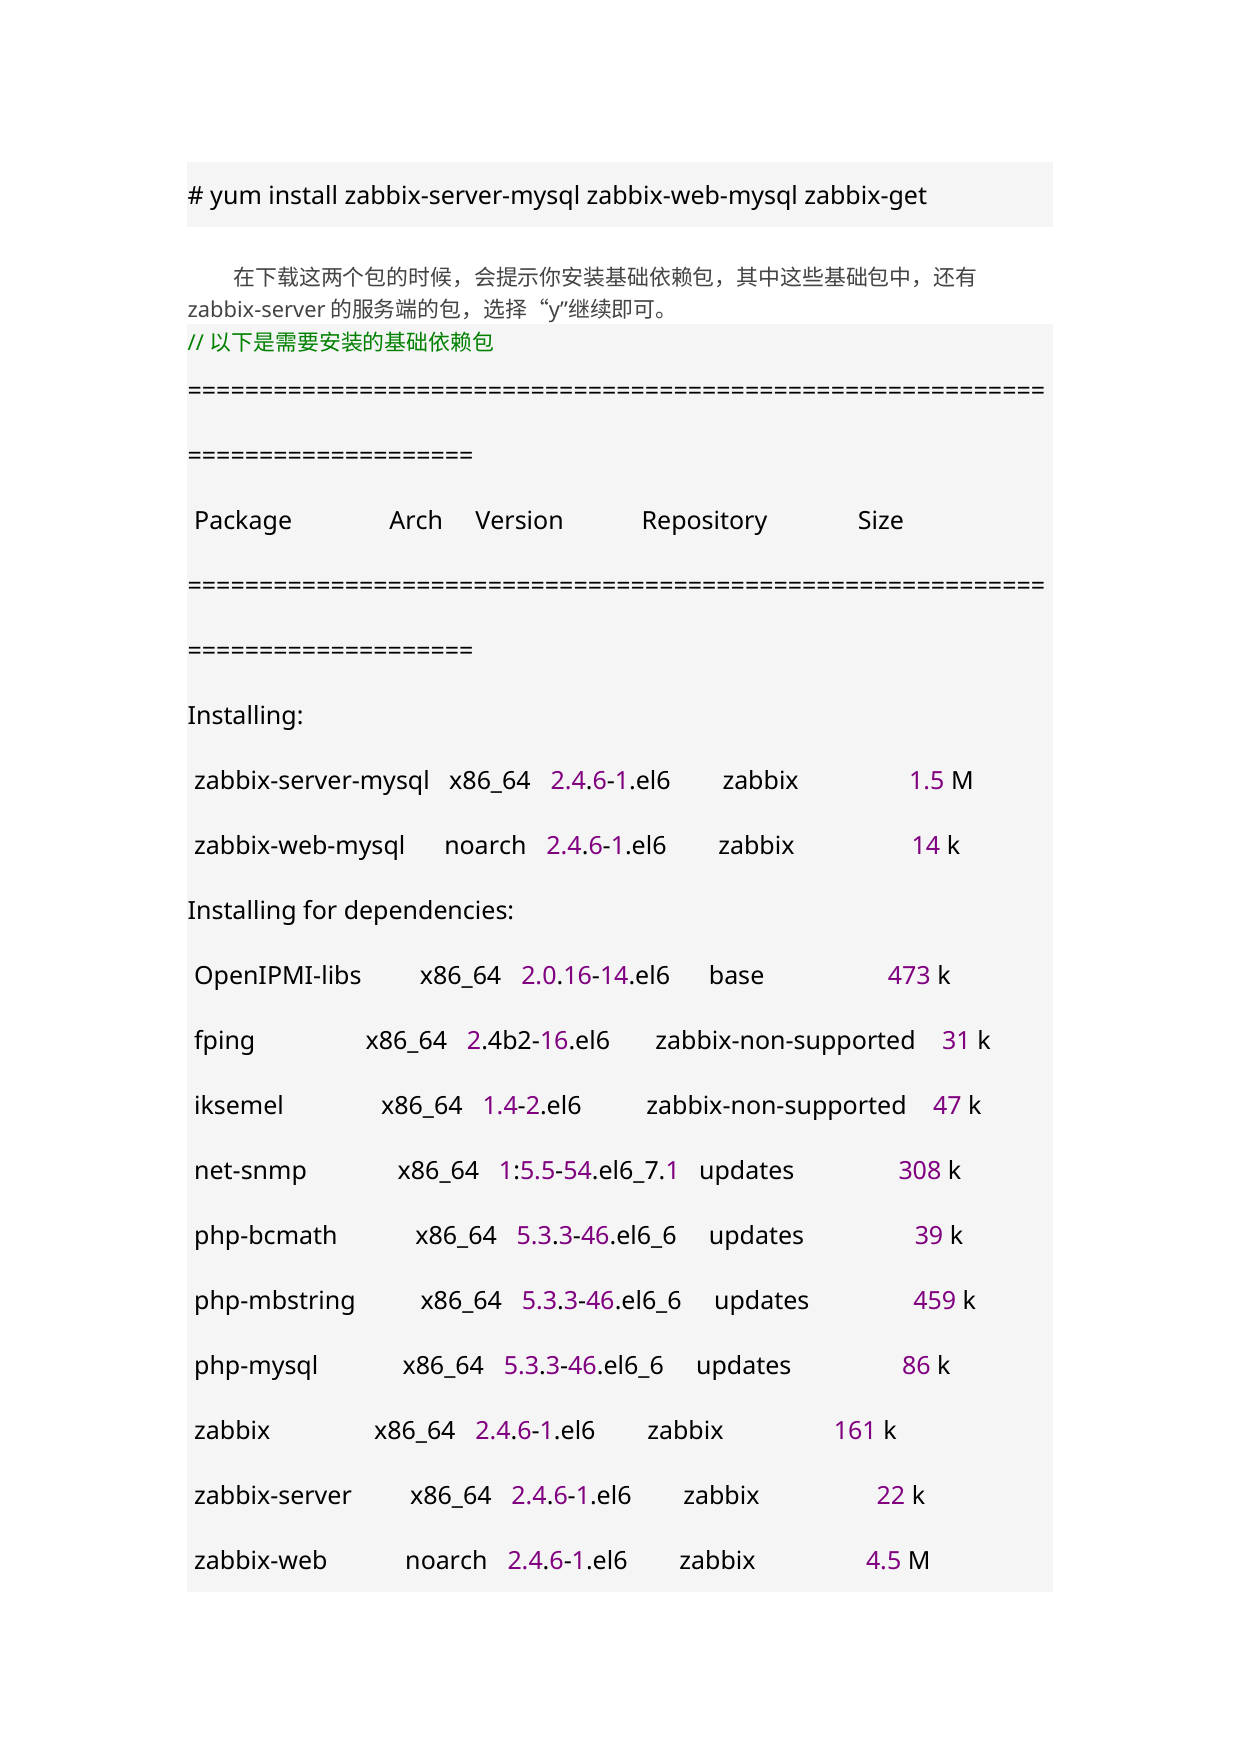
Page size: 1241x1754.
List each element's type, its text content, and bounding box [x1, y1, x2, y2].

text 在下载这两个包的时候，会提示你安装基础依赖包，其中这些基础包中，还有zabbix-server的服务端的包，选择“y”继续即可。 [187, 259, 1053, 324]
text zabbix-web noarch 2.4.6-1.el6 zabbix 4.5 M [187, 1527, 1053, 1592]
text # yum install zabbix-server-mysql zabbix-web-mysql zabbix-get [187, 162, 1053, 227]
text Installing for dependencies: [187, 877, 1053, 942]
text zabbix x86_64 2.4.6-1.el6 zabbix 161 k [187, 1397, 1053, 1462]
text php-bcmath x86_64 5.3.3-46.el6_6 updates 39 k [187, 1202, 1053, 1267]
text OpenIPMI-libs x86_64 2.0.16-14.el6 base 473 k [187, 942, 1053, 1007]
text Installing: [187, 682, 1053, 747]
text zabbix-server-mysql x86_64 2.4.6-1.el6 zabbix 1.5 M [187, 747, 1053, 812]
text zabbix-server x86_64 2.4.6-1.el6 zabbix 22 k [187, 1462, 1053, 1527]
text Package Arch Version Repository Size [187, 487, 1053, 552]
text fping x86_64 2.4b2-16.el6 zabbix-non-supported 31 k [187, 1007, 1053, 1072]
text ================================================================================ [187, 357, 1053, 487]
text php-mysql x86_64 5.3.3-46.el6_6 updates 86 k [187, 1332, 1053, 1397]
text zabbix-web-mysql noarch 2.4.6-1.el6 zabbix 14 k [187, 812, 1053, 877]
text net-snmp x86_64 1:5.5-54.el6_7.1 updates 308 k [187, 1137, 1053, 1202]
text php-mbstring x86_64 5.3.3-46.el6_6 updates 459 k [187, 1267, 1053, 1332]
text // 以下是需要安装的基础依赖包 [187, 324, 1053, 357]
text iksemel x86_64 1.4-2.el6 zabbix-non-supported 47 k [187, 1072, 1053, 1137]
text ================================================================================ [187, 552, 1053, 682]
